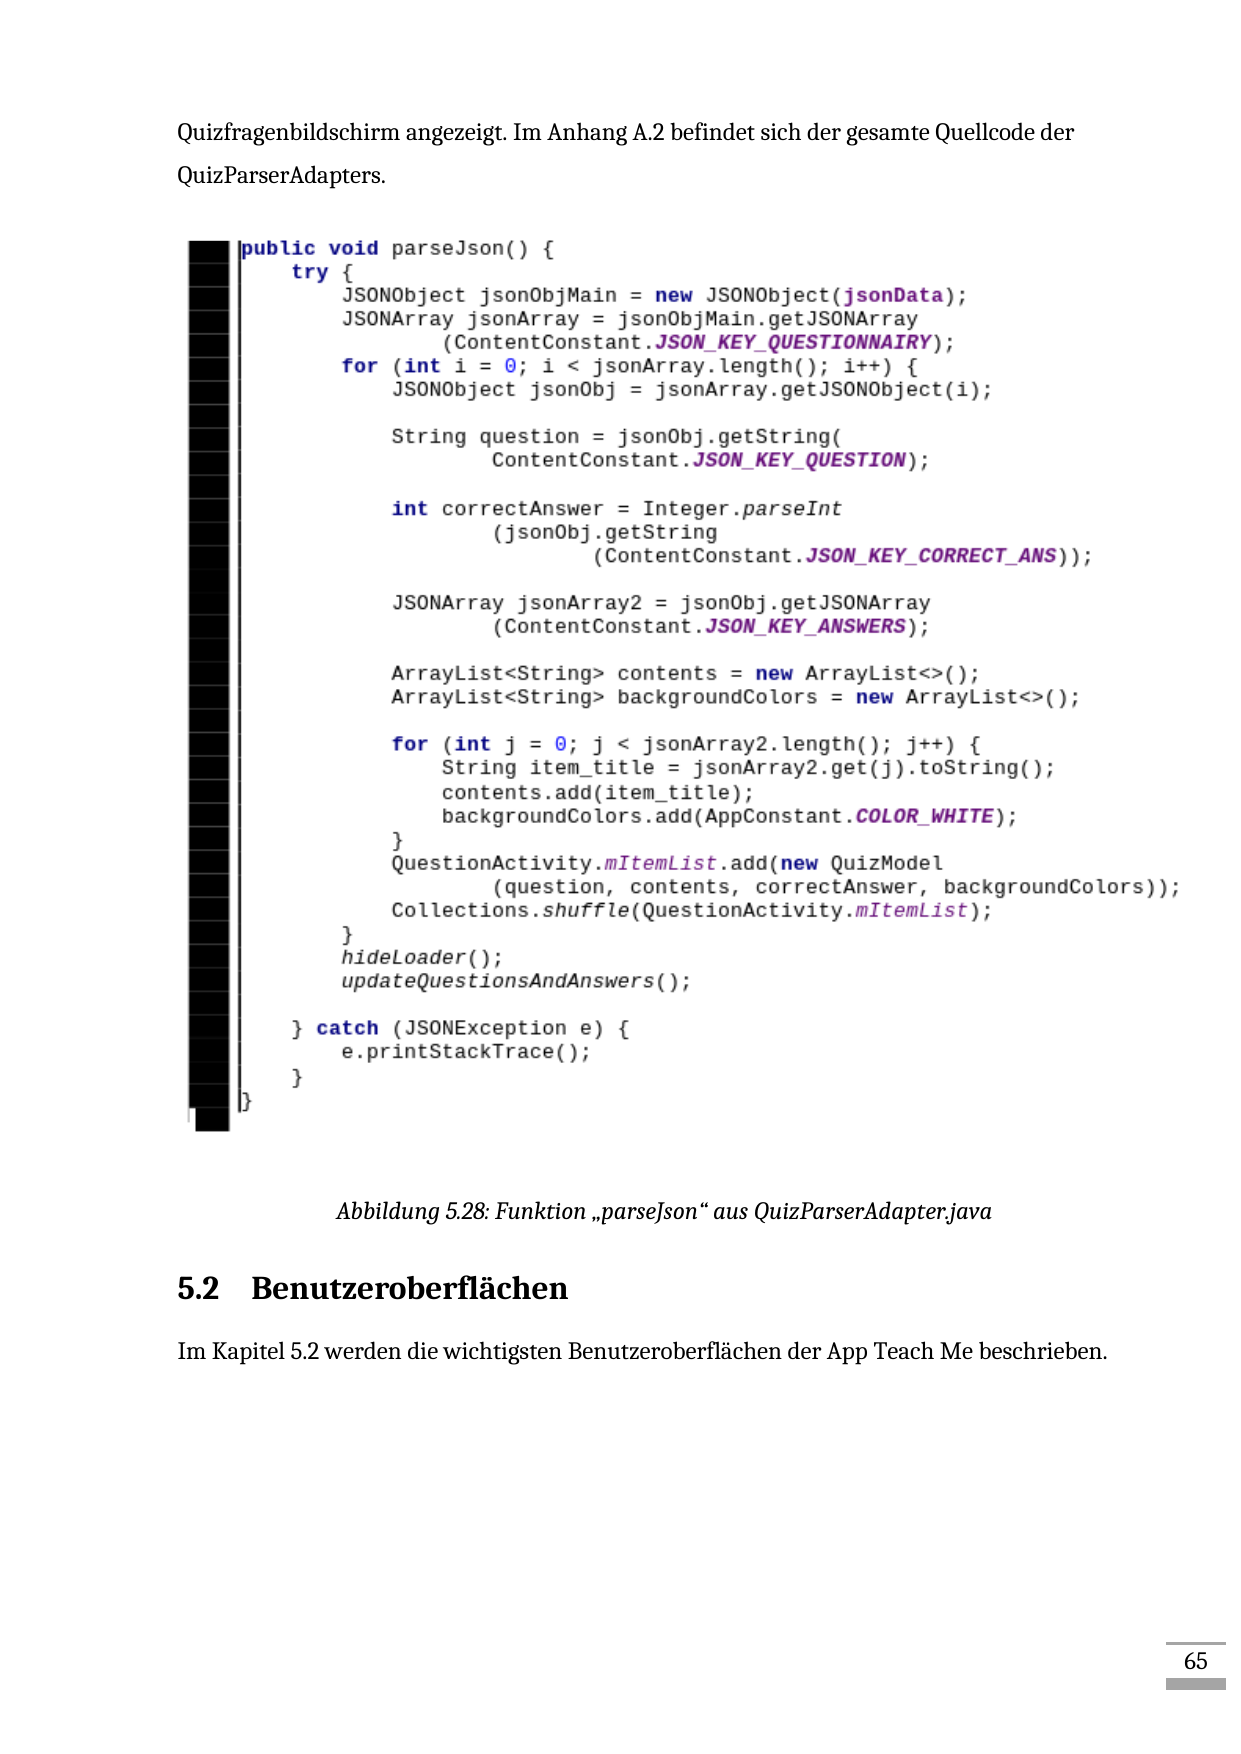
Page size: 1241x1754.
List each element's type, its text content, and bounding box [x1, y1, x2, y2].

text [177, 118, 1152, 190]
subtitle Benutzeroberflächen [177, 1269, 1152, 1307]
text Im Kapitel 5.2 werden die wichtigsten Benutzeroberflächen der App Teach Me beschrieben. [177, 1337, 1152, 1365]
